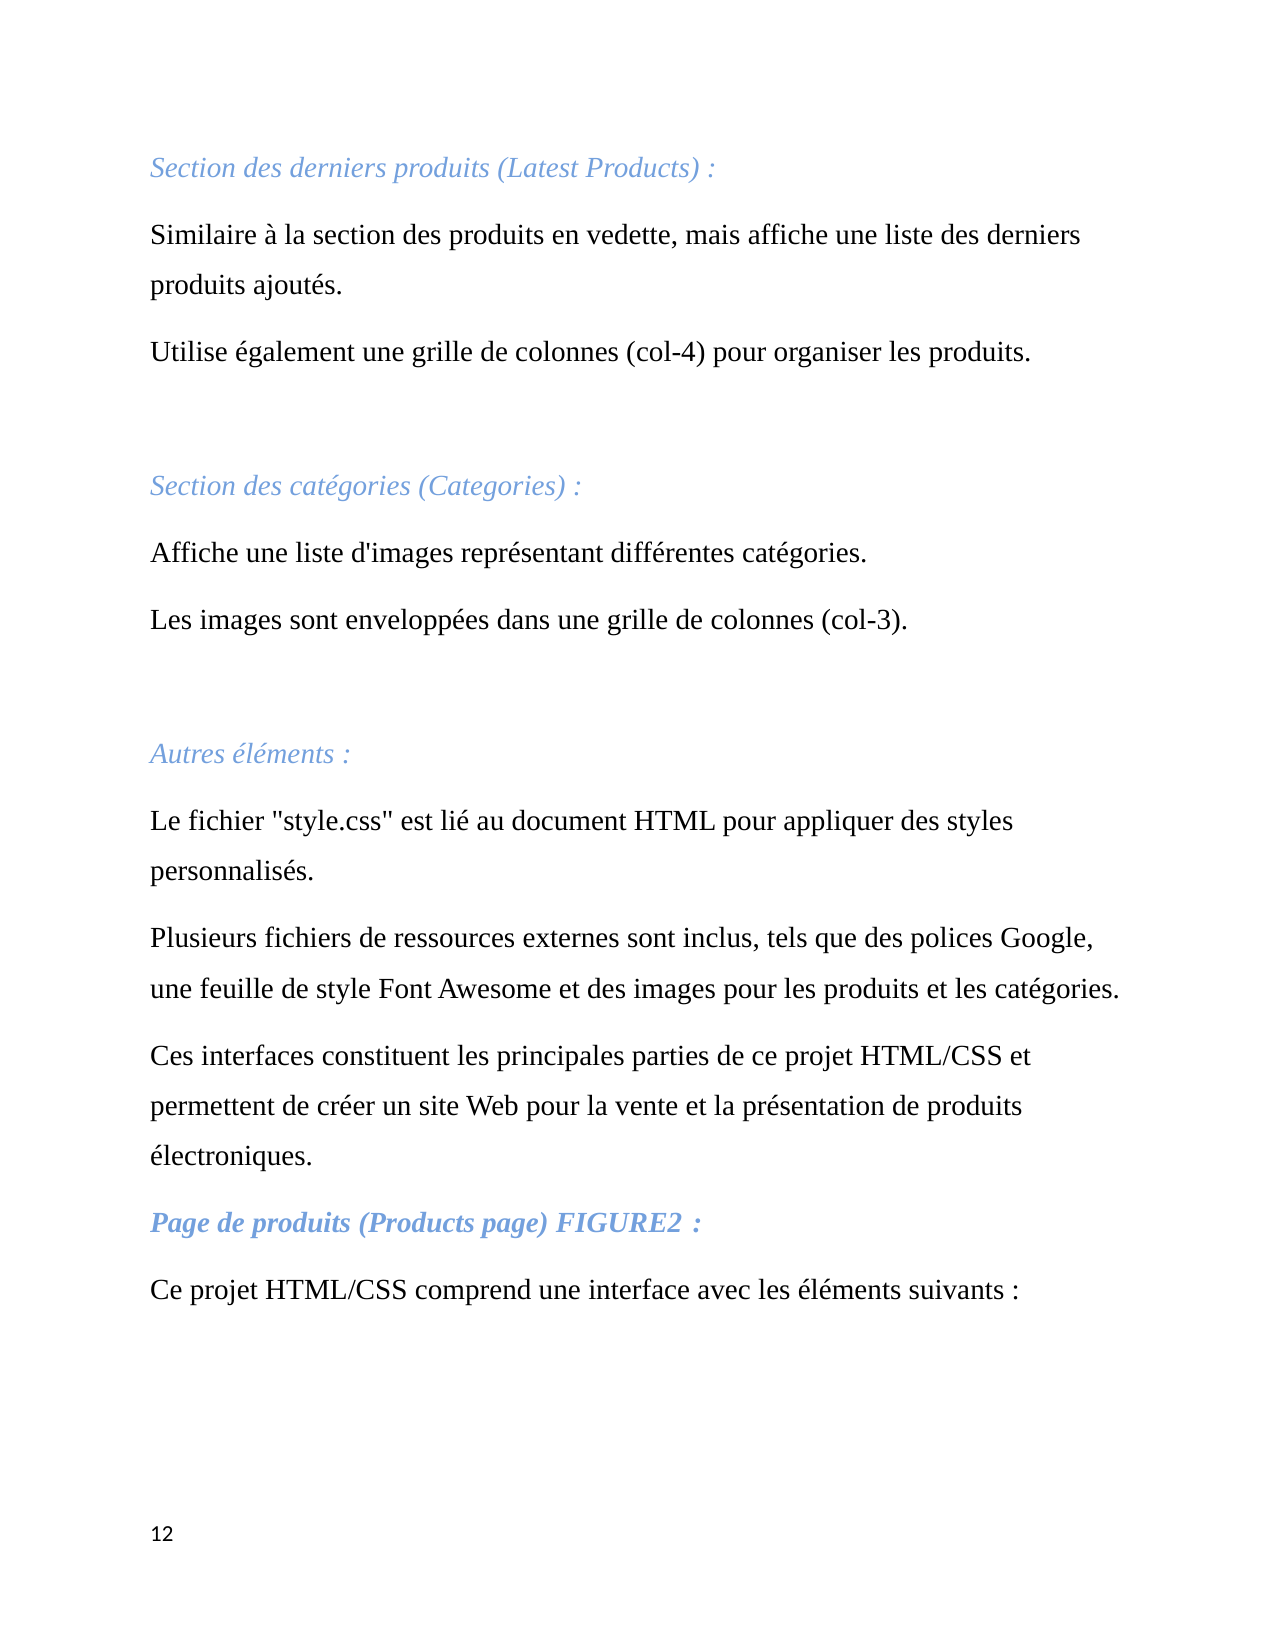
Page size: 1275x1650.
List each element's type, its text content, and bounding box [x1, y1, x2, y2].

text Utilise également une grille de colonnes (col-4) pour organiser les produits. [150, 334, 1125, 368]
text Plusieurs fichiers de ressources externes sont inclus, tels que des polices Google, une feuille de style Font Awesome et des images pour les produits et les catégories. [150, 920, 1125, 1004]
text Autres éléments : [150, 736, 1125, 770]
text Page de produits (Products page) FIGURE2 : [150, 1205, 1125, 1239]
text Section des derniers produits (Latest Products) : [150, 150, 1125, 183]
text Affiche une liste d'images représentant différentes catégories. [150, 535, 1125, 569]
text Similaire à la section des produits en vedette, mais affiche une liste des derniers produits ajoutés. [150, 217, 1125, 301]
text Ce projet HTML/CSS comprend une interface avec les éléments suivants : [150, 1272, 1125, 1306]
text Section des catégories (Categories) : [150, 468, 1125, 502]
text Les images sont enveloppées dans une grille de colonnes (col-3). [150, 602, 1125, 636]
text Ces interfaces constituent les principales parties de ce projet HTML/CSS et permettent de créer un site Web pour la vente et la présentation de produits électroniques. [150, 1038, 1125, 1172]
text Le fichier "style.css" est lié au document HTML pour appliquer des styles personnalisés. [150, 803, 1125, 887]
